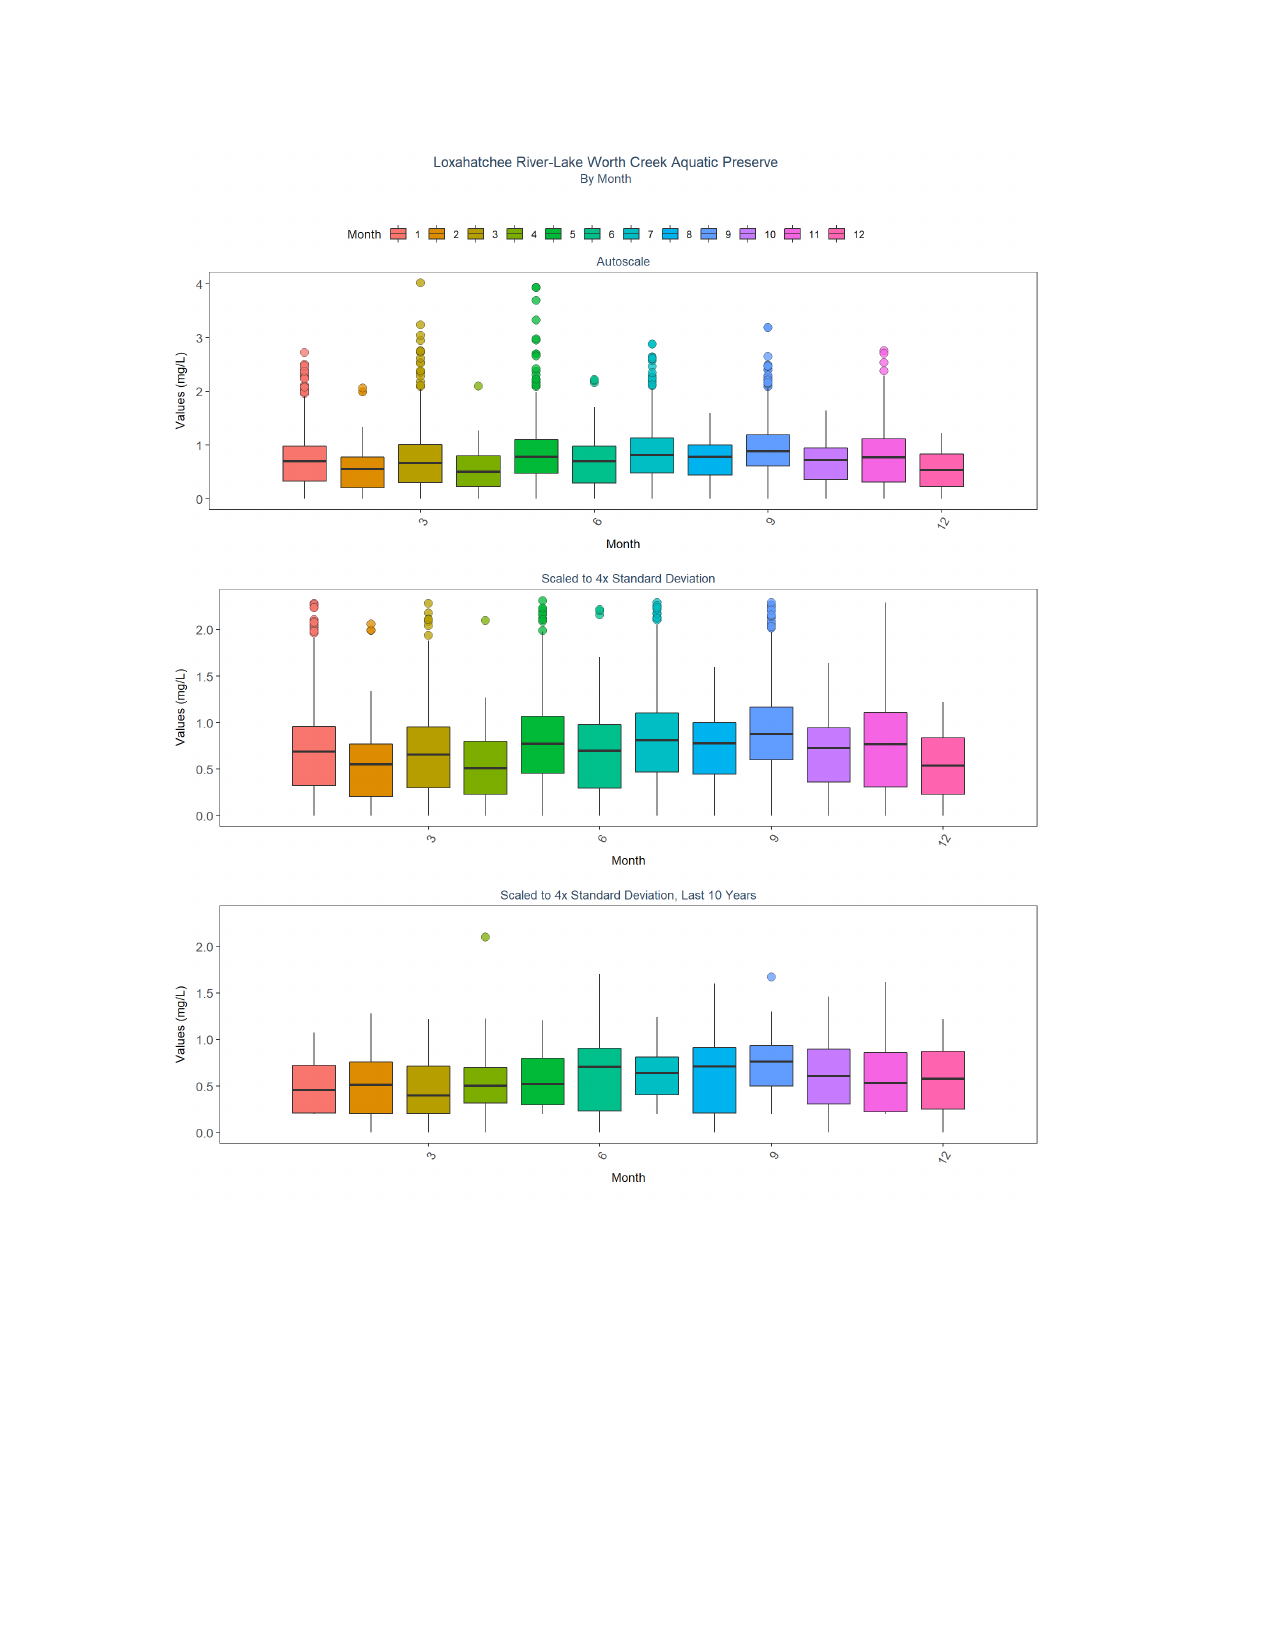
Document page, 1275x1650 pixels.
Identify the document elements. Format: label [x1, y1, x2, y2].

picture [168, 150, 1044, 1200]
